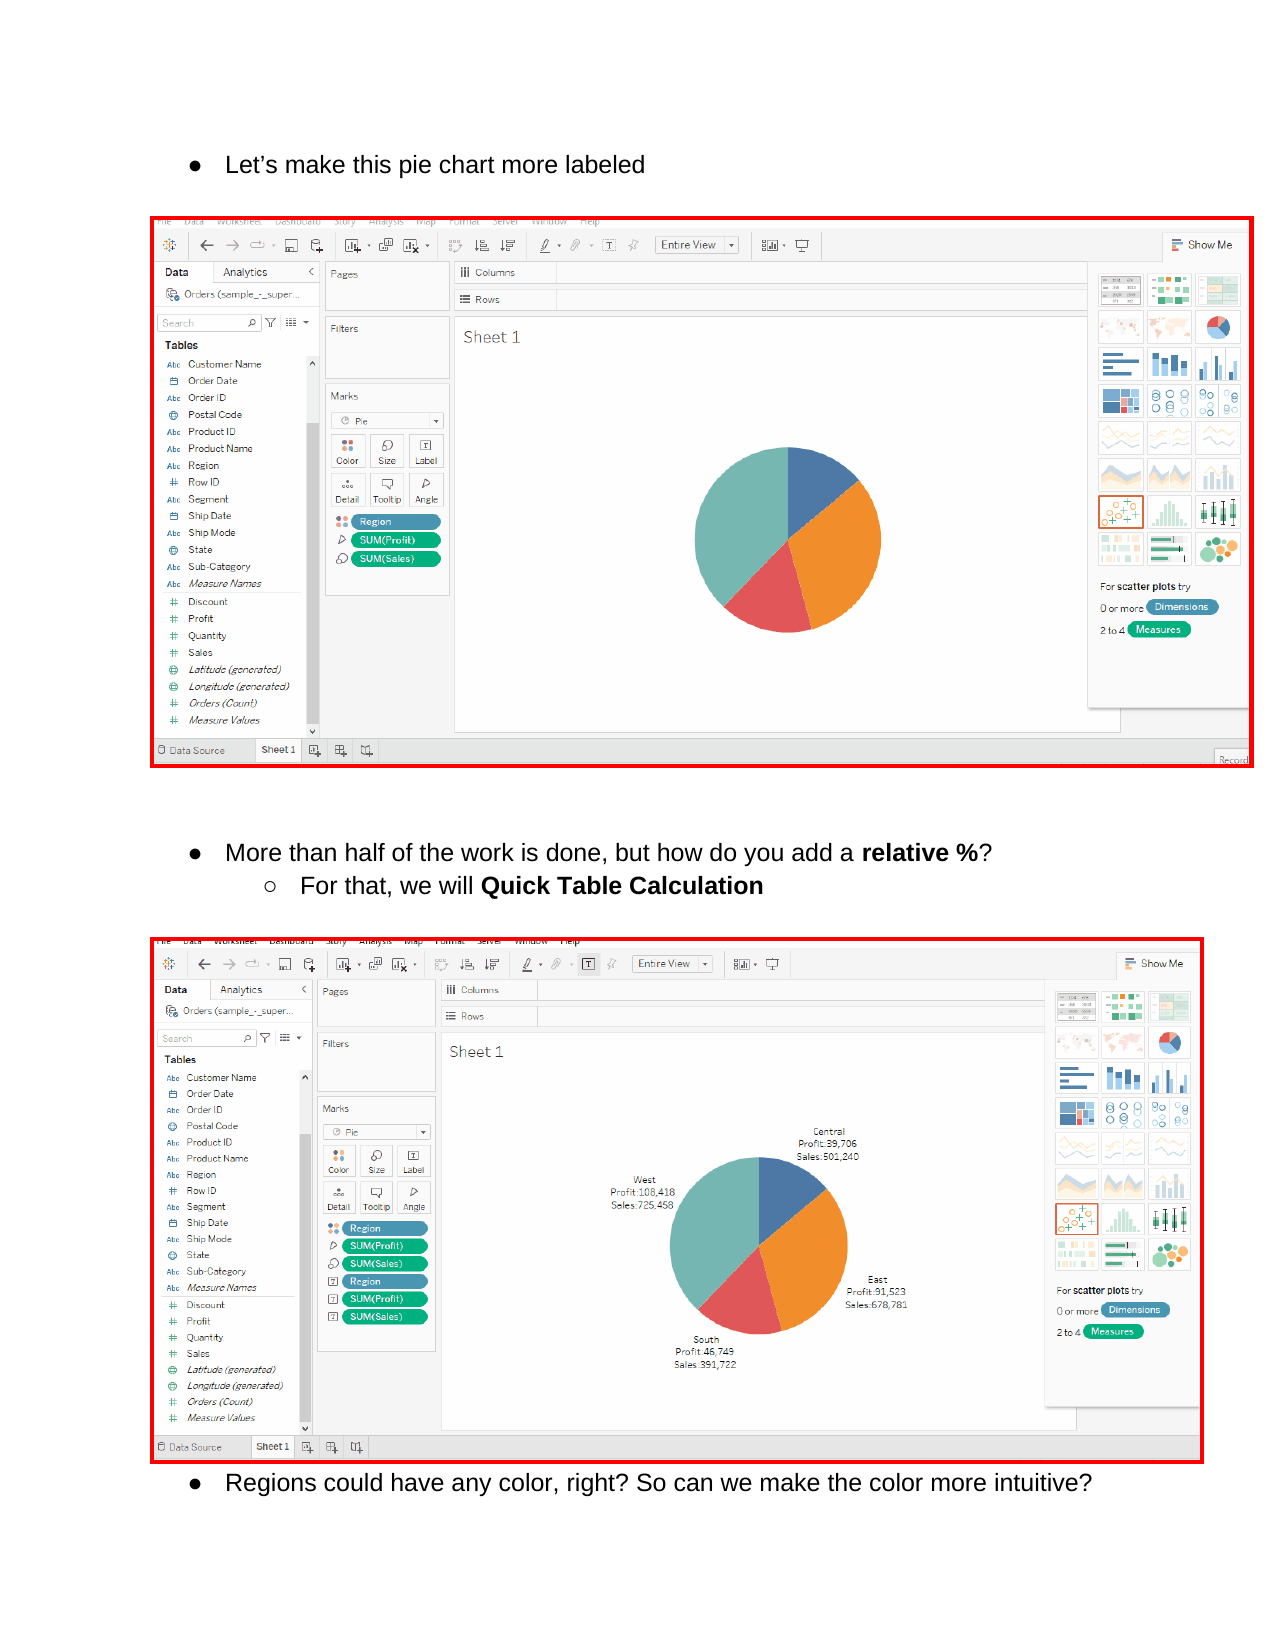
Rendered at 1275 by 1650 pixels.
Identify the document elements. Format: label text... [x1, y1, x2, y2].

list For that, we will Quick Table Calculation [262, 871, 1125, 899]
list More than half of the work is done, but how do you add a relative %? [187, 838, 1125, 867]
list Let’s make this pie chart more labeled [187, 150, 1125, 179]
picture [154, 941, 1200, 1460]
picture [154, 220, 1249, 764]
list Regions could have any color, right? So can we make the color more intuitive? [187, 1468, 1125, 1496]
